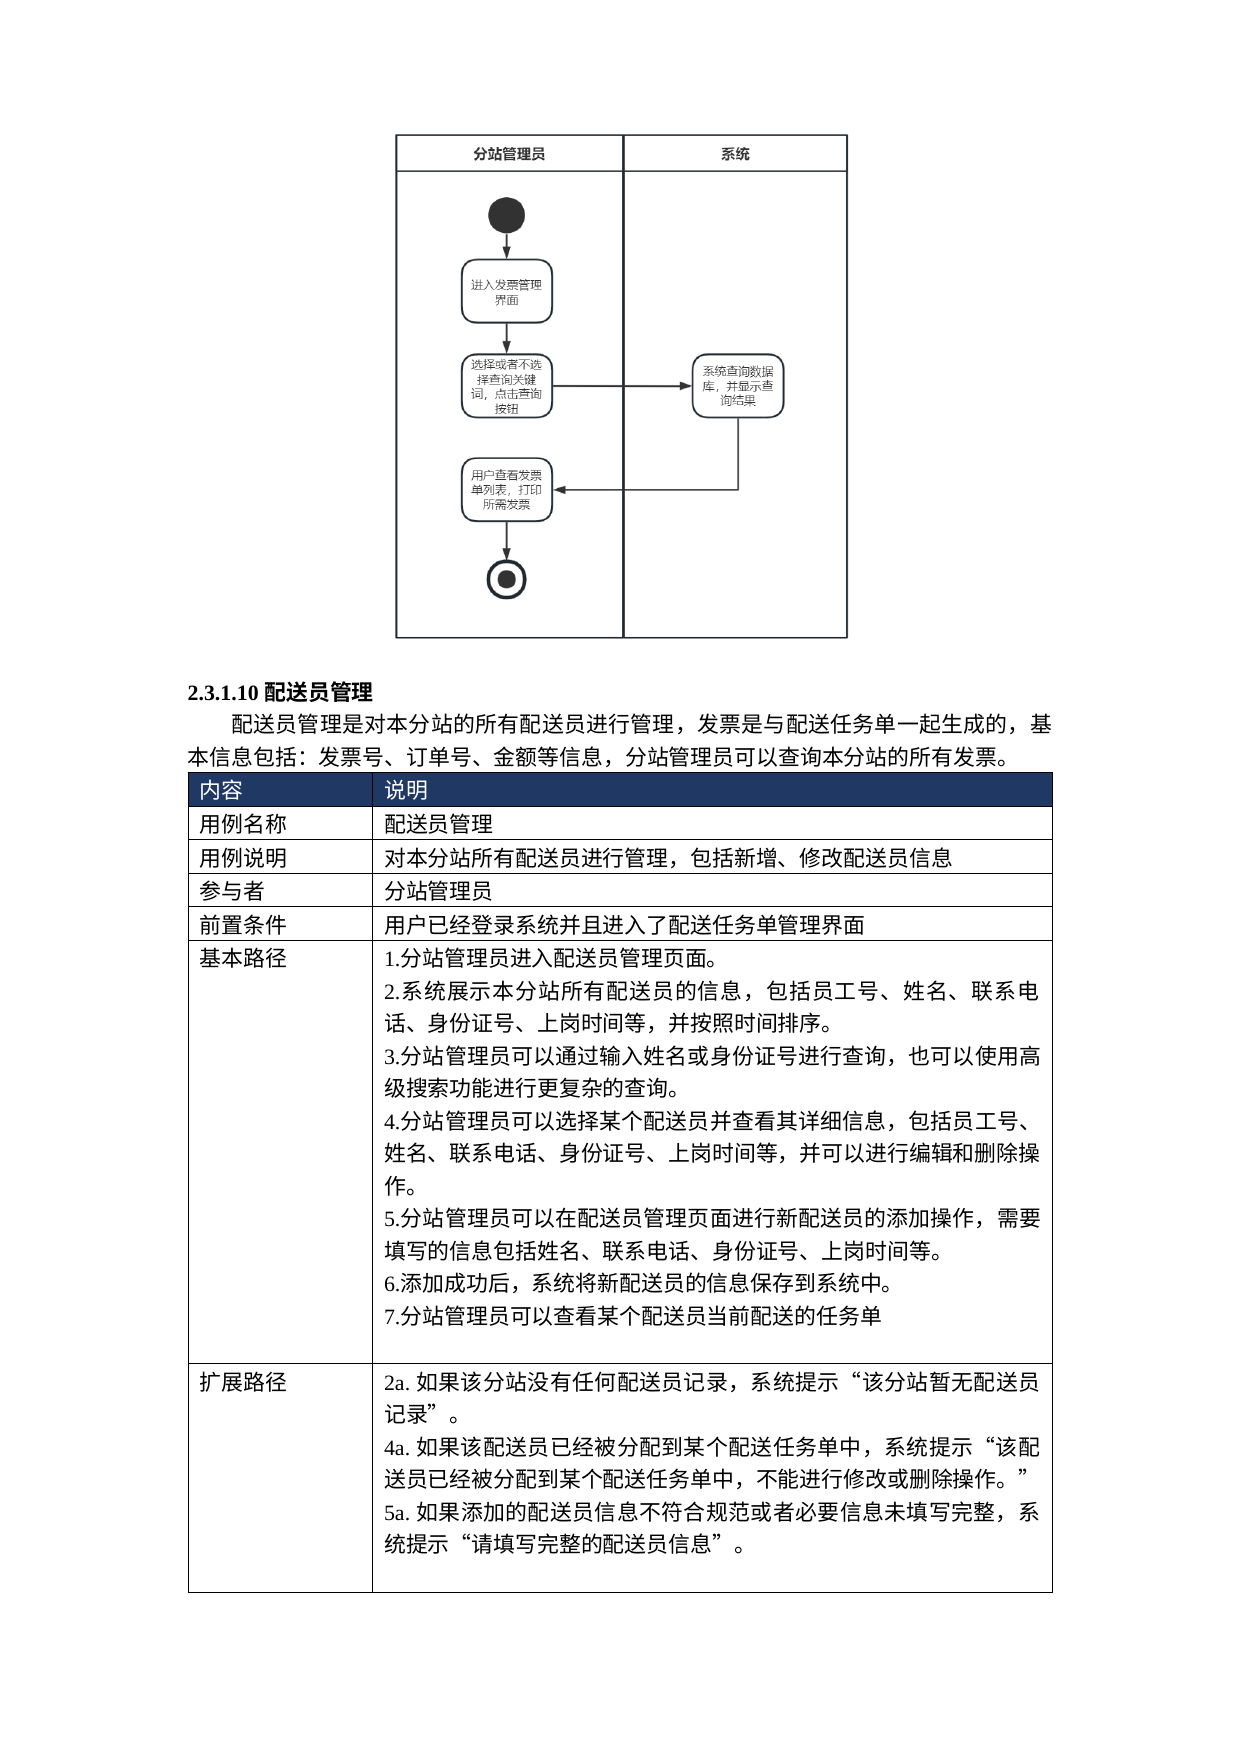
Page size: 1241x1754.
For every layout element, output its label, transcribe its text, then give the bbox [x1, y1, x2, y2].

table_cell 配送员管理 [373, 807, 1052, 839]
table_header 内容 [189, 773, 372, 806]
table_header 说明 [373, 773, 1052, 806]
table_cell 对本分站所有配送员进行管理，包括新增、修改配送员信息 [373, 840, 1052, 873]
table_cell 用例说明 [189, 840, 372, 873]
text 配送员管理是对本分站的所有配送员进行管理，发票是与配送任务单一起生成的，基本信息包括：发票号、订单号、金额等信息，分站管理员可以查询本分站的所有发票。 [187, 707, 1053, 772]
table_cell 基本路径 [189, 941, 372, 1363]
table_cell 用户已经登录系统并且进入了配送任务单管理界面 [373, 907, 1052, 940]
table_cell 用例名称 [189, 807, 372, 839]
table_cell 参与者 [189, 874, 372, 906]
table_cell 扩展路径 [189, 1364, 372, 1592]
table_cell 1.分站管理员进入配送员管理页面。 2.系统展示本分站所有配送员的信息，包括员工号、姓名、联系电话、身份证号、上岗时间等，并按照时间排序。 3.分站管理员可以通过输入姓名或身份证号进行查询，也可以使用高级搜索功能进行更复杂的查询。 4.分站管理员可以选择某个配送员并查看其详细信息，包括员工号、姓名、联系电话、身份证号、上岗时间等，并可以进行编辑和删除操作。 5.分站管理员可以在配送员管理页面进行新配送员的添加操作，需要填写的信息包括姓名、联系电话、身份证号、上岗时间等。 6.添加成功后，系统将新配送员的信息保存到系统中。 7.分站管理员可以查看某个配送员当前配送的任务单 [373, 941, 1052, 1363]
text 2.3.1.10 配送员管理 [187, 674, 1053, 707]
table_cell 前置条件 [189, 907, 372, 940]
picture [377, 122, 863, 652]
table_cell 分站管理员 [373, 874, 1052, 906]
table_cell 2a. 如果该分站没有任何配送员记录，系统提示“该分站暂无配送员记录”。 4a. 如果该配送员已经被分配到某个配送任务单中，系统提示“该配送员已经被分配到某个配送任务单中，不能进行修改或删除操作。” 5a. 如果添加的配送员信息不符合规范或者必要信息未填写完整，系统提示“请填写完整的配送员信息”。 [373, 1364, 1052, 1592]
